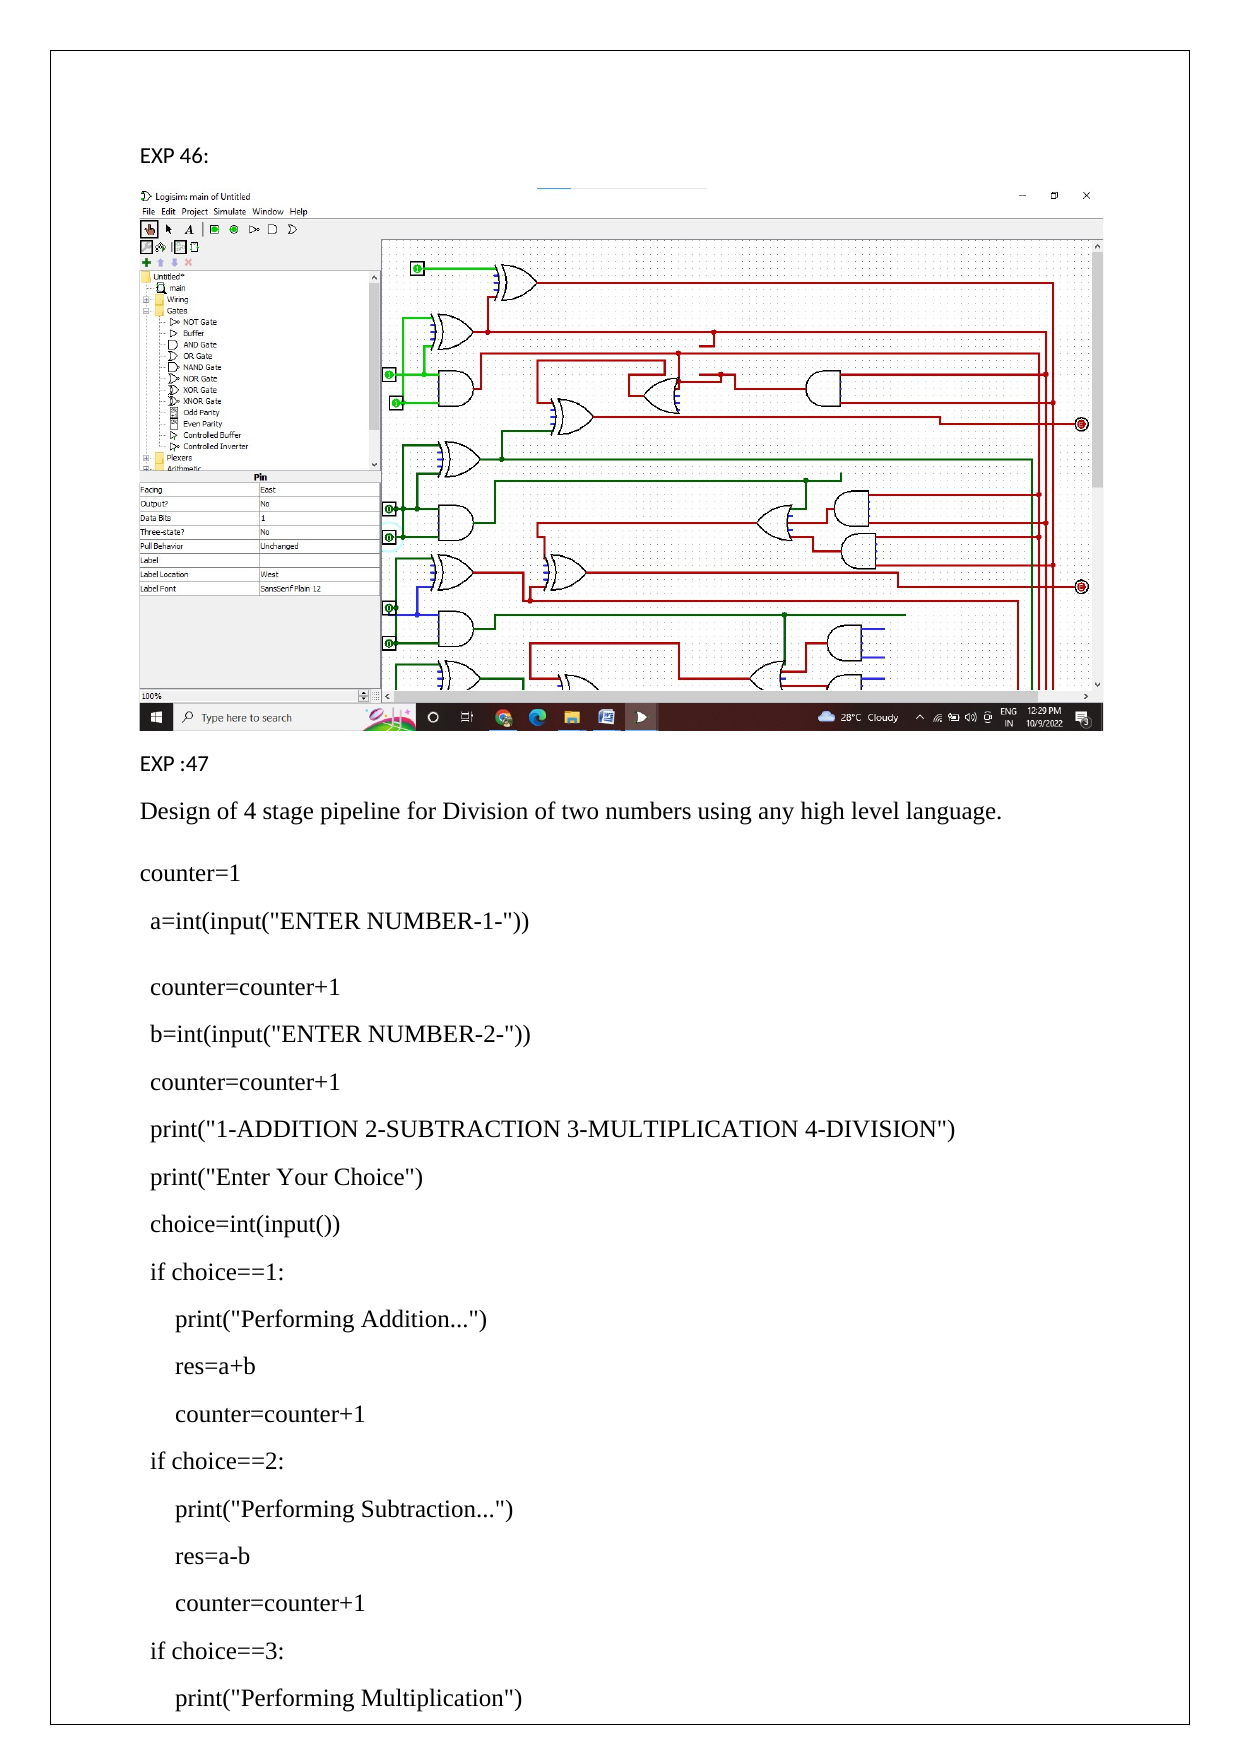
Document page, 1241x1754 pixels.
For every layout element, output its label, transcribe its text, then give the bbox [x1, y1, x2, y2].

text print("Performing Subtraction...") res=a-b [175, 1494, 514, 1570]
text a=int(input("ENTER NUMBER-1-")) [150, 906, 533, 934]
text counter=counter+1 if choice==2: [150, 1399, 367, 1475]
text counter=1 [139, 858, 1103, 887]
text Design of 4 stage pipeline for Division of two numbers using any high level language. [139, 796, 1103, 825]
text EXP :47 [139, 749, 1103, 777]
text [175, 1683, 524, 1712]
text print("1-ADDITION 2-SUBTRACTION 3-MULTIPLICATION 4-DIVISION") [150, 1114, 1103, 1143]
picture [139, 188, 1104, 731]
text print("Performing Addition...") res=a+b [175, 1304, 489, 1380]
text counter=counter+1 b=int(input("ENTER NUMBER-2-")) counter=counter+1 [150, 972, 533, 1095]
text print("Enter Your Choice") choice=int(input()) [150, 1162, 425, 1238]
text if choice==1: [150, 1257, 1103, 1285]
text EXP 46: [139, 142, 1103, 170]
text counter=counter+1 if choice==3: [150, 1588, 367, 1665]
